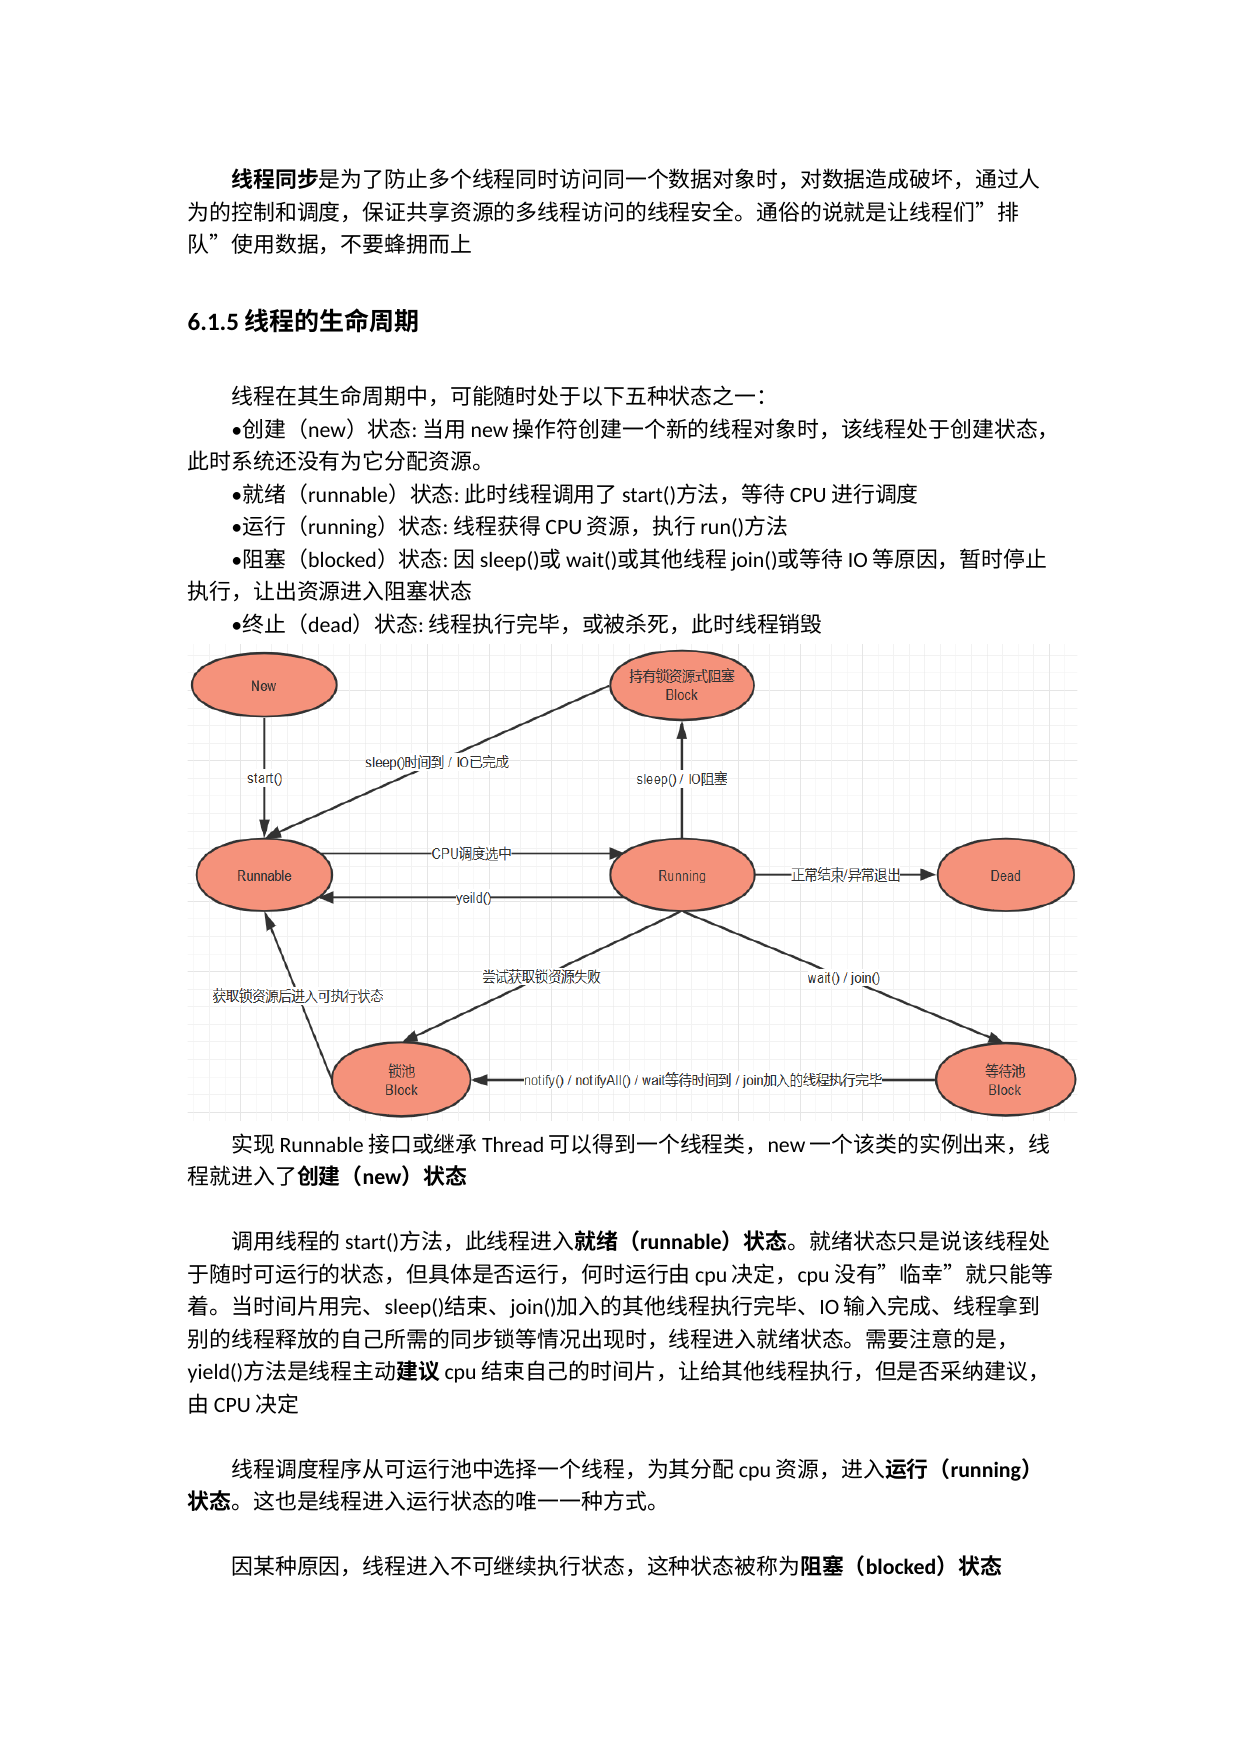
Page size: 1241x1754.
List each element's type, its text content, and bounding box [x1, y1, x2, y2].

text •运行（running）状态: 线程获得CPU资源，执行run()方法 [187, 509, 1053, 541]
text •创建（new）状态: 当用new操作符创建一个新的线程对象时，该线程处于创建状态，此时系统还没有为它分配资源。 [187, 411, 1053, 476]
text 实现Runnable接口或继承Thread可以得到一个线程类，new一个该类的实例出来，线程就进入了创建（new）状态 [187, 1126, 1053, 1191]
text •阻塞（blocked）状态: 因sleep()或wait()或其他线程join()或等待IO等原因，暂时停止执行，让出资源进入阻塞状态 [187, 541, 1053, 606]
text 因某种原因，线程进入不可继续执行状态，这种状态被称为阻塞（blocked）状态 [187, 1549, 1053, 1581]
text 线程调度程序从可运行池中选择一个线程，为其分配cpu资源，进入运行（running）状态。这也是线程进入运行状态的唯一一种方式。 [187, 1451, 1053, 1516]
picture [187, 644, 1078, 1121]
text 线程在其生命周期中，可能随时处于以下五种状态之一： [187, 379, 1053, 411]
text 调用线程的start()方法，此线程进入就绪（runnable）状态。就绪状态只是说该线程处于随时可运行的状态，但具体是否运行，何时运行由cpu决定，cpu没有”临幸”就只能等着。当时间片用完、sleep()结束、join()加入的其他线程执行完毕、IO输入完成、线程拿到别的线程释放的自己所需的同步锁等情况出现时，线程进入就绪状态。需要注意的是，yield()方法是线程主动建议cpu结束自己的时间片，让给其他线程执行，但是否采纳建议，由CPU决定 [187, 1224, 1053, 1419]
text •就绪（runnable）状态: 此时线程调用了start()方法，等待CPU进行调度 [187, 476, 1053, 509]
subtitle 6.1.5线程的生命周期 [187, 287, 1053, 352]
text 线程同步是为了防止多个线程同时访问同一个数据对象时，对数据造成破坏，通过人为的控制和调度，保证共享资源的多线程访问的线程安全。通俗的说就是让线程们”排队”使用数据，不要蜂拥而上 [187, 162, 1053, 259]
text •终止（dead）状态: 线程执行完毕，或被杀死，此时线程销毁 [187, 606, 1053, 639]
